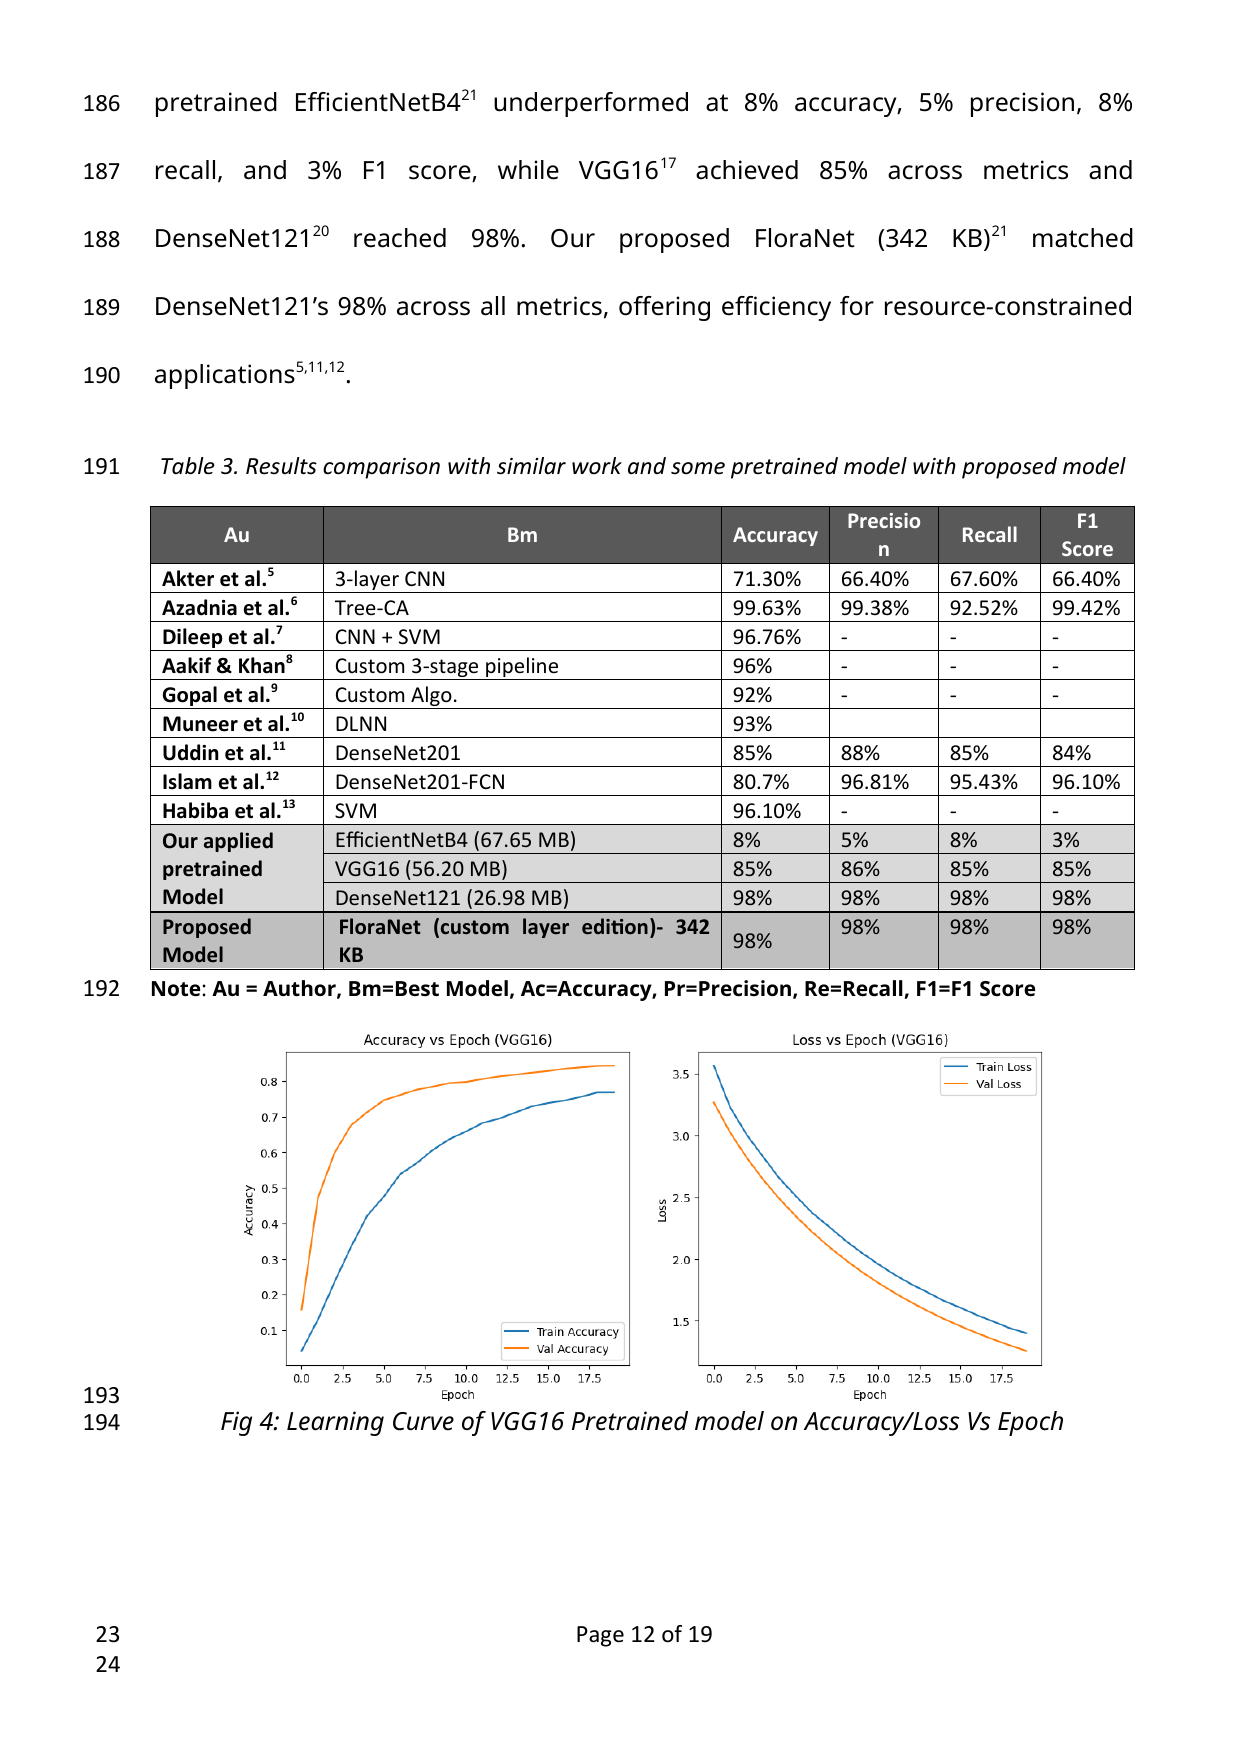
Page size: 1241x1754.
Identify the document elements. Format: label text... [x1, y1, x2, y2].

table_cell Uddin et al.11 [151, 738, 323, 766]
table_cell DLNN [324, 709, 721, 737]
table_cell Tree-CA [324, 593, 721, 621]
table_cell DenseNet201-FCN [324, 767, 721, 795]
table_cell 67.60% [939, 564, 1040, 592]
table_cell 71.30% [722, 564, 829, 592]
table_cell - [1041, 680, 1134, 708]
table_cell - [939, 680, 1040, 708]
table_cell - [1041, 622, 1134, 650]
picture [239, 1027, 1046, 1404]
text Fig 4: Learning Curve of VGG16 Pretrained model on Accuracy/Loss Vs Epoch [154, 1404, 1134, 1438]
table_cell 96.10% [1041, 767, 1134, 795]
table_cell Custom 3-stage pipeline [324, 651, 721, 679]
table_cell [939, 709, 1040, 737]
table_cell 84% [1041, 738, 1134, 766]
table_cell 92% [722, 680, 829, 708]
table_cell DenseNet201 [324, 738, 721, 766]
table_cell 96.81% [830, 767, 938, 795]
table_cell Azadnia et al.6 [151, 593, 323, 621]
table_cell 66.40% [830, 564, 938, 592]
table_cell 99.42% [1041, 593, 1134, 621]
table_cell 98% [939, 913, 1040, 968]
table_cell CNN + SVM [324, 622, 721, 650]
table_cell 8% [722, 825, 829, 853]
table_cell 95.43% [939, 767, 1040, 795]
text Note: Au = Author, Bm=Best Model, Ac=Accuracy, Pr=Precision, Re=Recall, F1=F1 Score [150, 974, 1134, 1002]
table_cell - [939, 651, 1040, 679]
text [154, 84, 1134, 391]
table_cell 86% [830, 854, 938, 882]
table_cell 98% [830, 913, 938, 968]
table_cell [1041, 709, 1134, 737]
table_cell 96% [722, 651, 829, 679]
table_cell - [939, 622, 1040, 650]
table_cell 85% [939, 738, 1040, 766]
table_cell 98% [722, 913, 829, 968]
table_cell Proposed Model [151, 913, 323, 968]
table_cell Habiba et al.13 [151, 796, 323, 824]
table_cell 99.63% [722, 593, 829, 621]
table_cell - [830, 680, 938, 708]
table_cell Islam et al.12 [151, 767, 323, 795]
table_cell 96.10% [722, 796, 829, 824]
table_cell - [939, 796, 1040, 824]
table_cell Gopal et al.9 [151, 680, 323, 708]
table_cell DenseNet121 (26.98 MB) [324, 883, 721, 911]
table_header Au [151, 507, 323, 563]
table_cell 3% [1041, 825, 1134, 853]
table_cell [830, 709, 938, 737]
table_header Bm [324, 507, 721, 563]
table_cell 99.38% [830, 593, 938, 621]
table_header Precision [830, 507, 938, 563]
table_cell 85% [1041, 854, 1134, 882]
table_cell 98% [1041, 883, 1134, 911]
table_cell 98% [1041, 913, 1134, 968]
table_cell 88% [830, 738, 938, 766]
table_cell - [1041, 796, 1134, 824]
table_cell 93% [722, 709, 829, 737]
table_cell 66.40% [1041, 564, 1134, 592]
table_cell FloraNet (custom layer edition)- 342 KB [324, 913, 721, 968]
table_cell 3-layer CNN [324, 564, 721, 592]
table_cell SVM [324, 796, 721, 824]
table_cell - [830, 796, 938, 824]
table_cell - [830, 651, 938, 679]
table_cell 85% [722, 738, 829, 766]
table_cell 85% [939, 854, 1040, 882]
text Table 3. Results comparison with similar work and some pretrained model with proposed model [154, 450, 1134, 481]
table_cell Dileep et al.7 [151, 622, 323, 650]
table_header Accuracy [722, 507, 829, 563]
table_cell VGG16 (56.20 MB) [324, 854, 721, 882]
table_cell 98% [939, 883, 1040, 911]
table_cell EfficientNetB4 (67.65 MB) [324, 825, 721, 853]
table_cell 92.52% [939, 593, 1040, 621]
table_cell 80.7% [722, 767, 829, 795]
table_cell Our applied pretrained Model [151, 825, 323, 911]
table_cell 5% [830, 825, 938, 853]
table_cell 98% [830, 883, 938, 911]
table_header F1 Score [1041, 507, 1134, 563]
table_cell 96.76% [722, 622, 829, 650]
table_cell 98% [722, 883, 829, 911]
table_cell Akter et al.5 [151, 564, 323, 592]
table_cell Muneer et al.10 [151, 709, 323, 737]
table_cell - [1041, 651, 1134, 679]
table_cell Custom Algo. [324, 680, 721, 708]
table_cell - [830, 622, 938, 650]
table_cell 85% [722, 854, 829, 882]
table_cell 8% [939, 825, 1040, 853]
table_cell Aakif & Khan8 [151, 651, 323, 679]
table_header Recall [939, 507, 1040, 563]
